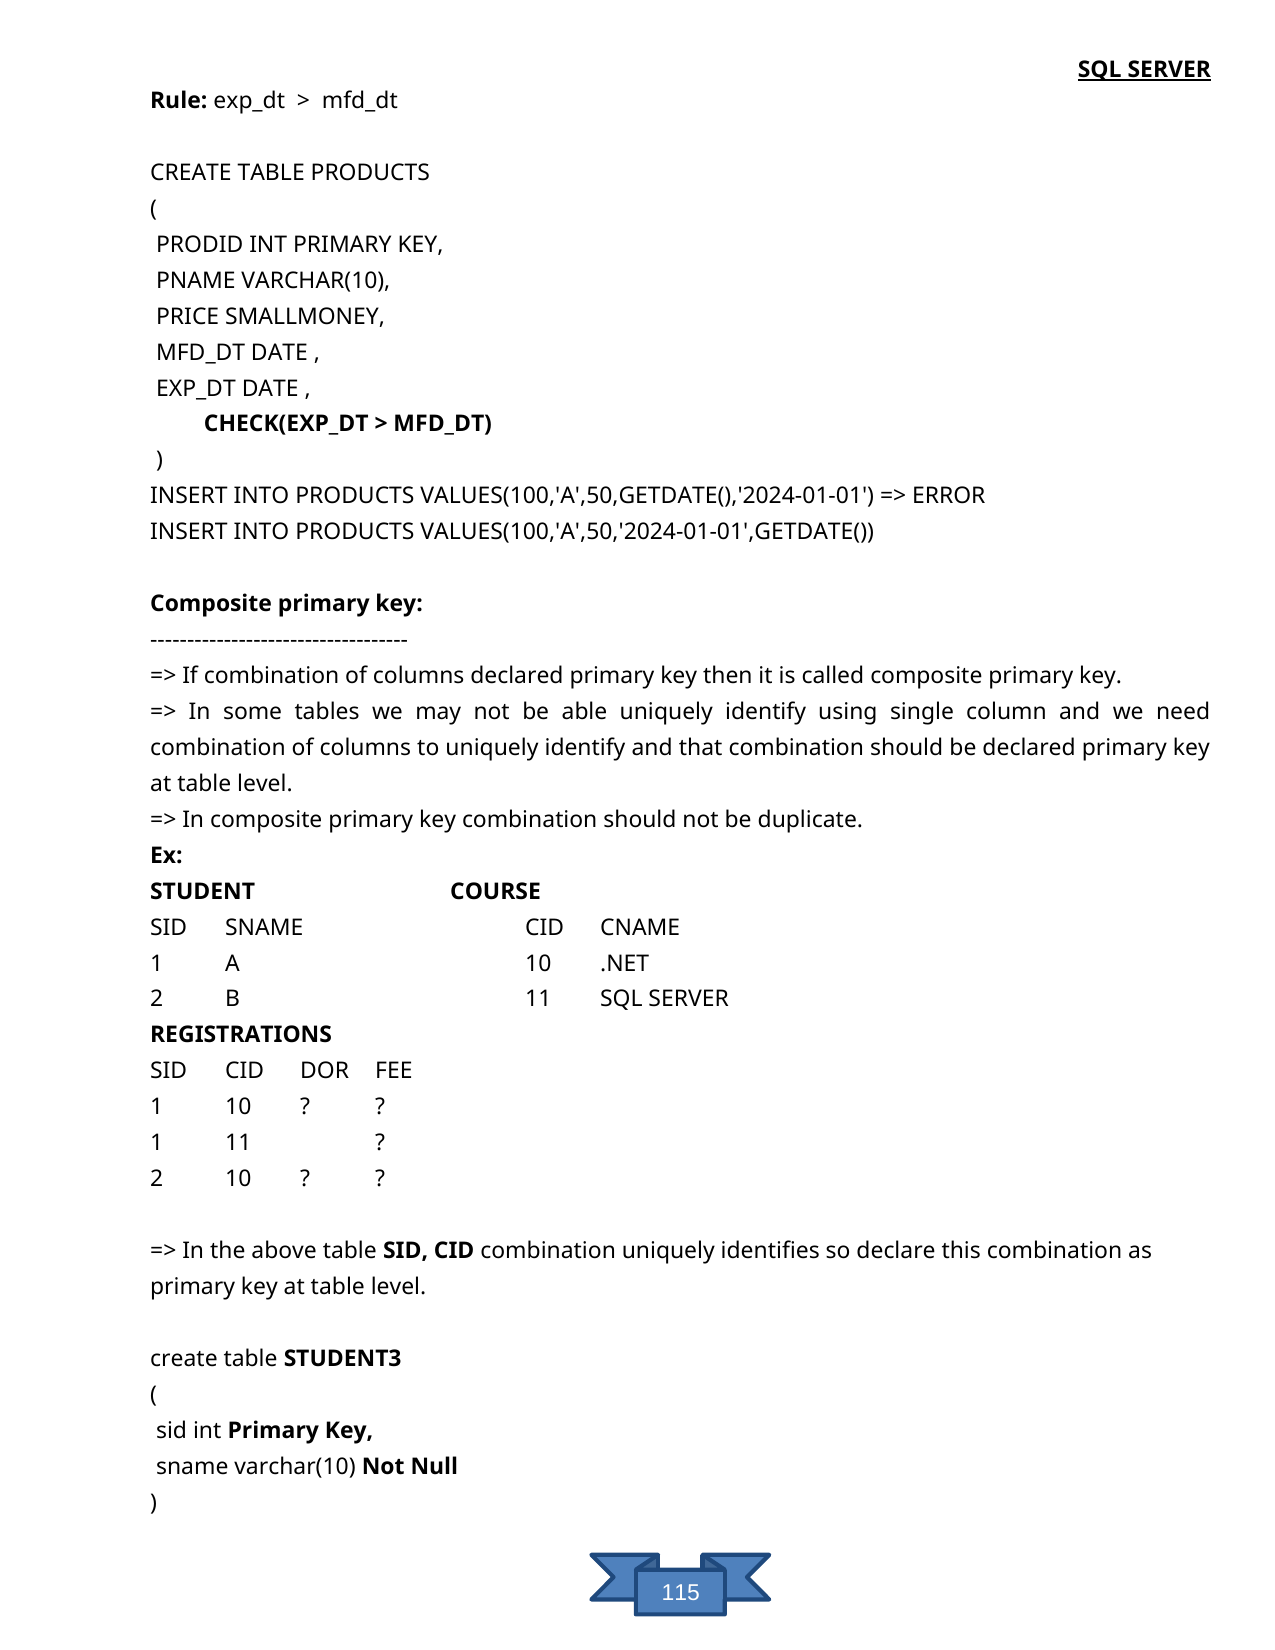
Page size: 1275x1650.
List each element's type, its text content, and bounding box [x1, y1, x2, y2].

text CREATE TABLE PRODUCTS [150, 156, 1211, 187]
text SID SNAME CID CNAME [150, 911, 1211, 942]
text ( [150, 192, 1211, 223]
text ) [150, 1486, 1211, 1517]
text REGISTRATIONS [150, 1018, 1211, 1049]
text => In the above table SID, CID combination uniquely identifies so declare this combination as primary key at table level. [150, 1234, 1211, 1301]
text STUDENT COURSE [150, 874, 1211, 906]
text Ex: [150, 839, 1211, 870]
text MFD_DT DATE , [150, 336, 1211, 367]
text 1 11 ? [150, 1126, 1211, 1157]
text INSERT INTO PRODUCTS VALUES(100,'A',50,GETDATE(),'2024-01-01') => ERROR [150, 479, 1211, 511]
text Rule: exp_dt > mfd_dt [150, 84, 1211, 115]
text CHECK(EXP_DT > MFD_DT) [150, 407, 1211, 439]
text sid int Primary Key, [150, 1414, 1211, 1445]
text sname varchar(10) Not Null [150, 1449, 1211, 1481]
text ----------------------------------- [150, 623, 1211, 654]
text => If combination of columns declared primary key then it is called composite primary key. [150, 659, 1211, 690]
text SID CID DOR FEE [150, 1054, 1211, 1086]
text EXP_DT DATE , [150, 371, 1211, 403]
text 1 A 10 .NET [150, 946, 1211, 978]
text PRODID INT PRIMARY KEY, [150, 228, 1211, 259]
text PRICE SMALLMONEY, [150, 299, 1211, 331]
text PNAME VARCHAR(10), [150, 264, 1211, 295]
text 2 B 11 SQL SERVER [150, 982, 1211, 1014]
text => In some tables we may not be able uniquely identify using single column and we need combination of columns to uniquely identify and that combination should be declared primary key at table level. [150, 695, 1211, 798]
text ( [150, 1378, 1211, 1409]
text ) [150, 443, 1211, 474]
text => In composite primary key combination should not be duplicate. [150, 803, 1211, 834]
text 1 10 ? ? [150, 1090, 1211, 1121]
text INSERT INTO PRODUCTS VALUES(100,'A',50,'2024-01-01',GETDATE()) [150, 515, 1211, 546]
text create table STUDENT3 [150, 1342, 1211, 1373]
text Composite primary key: [150, 587, 1211, 618]
text 2 10 ? ? [150, 1162, 1211, 1193]
